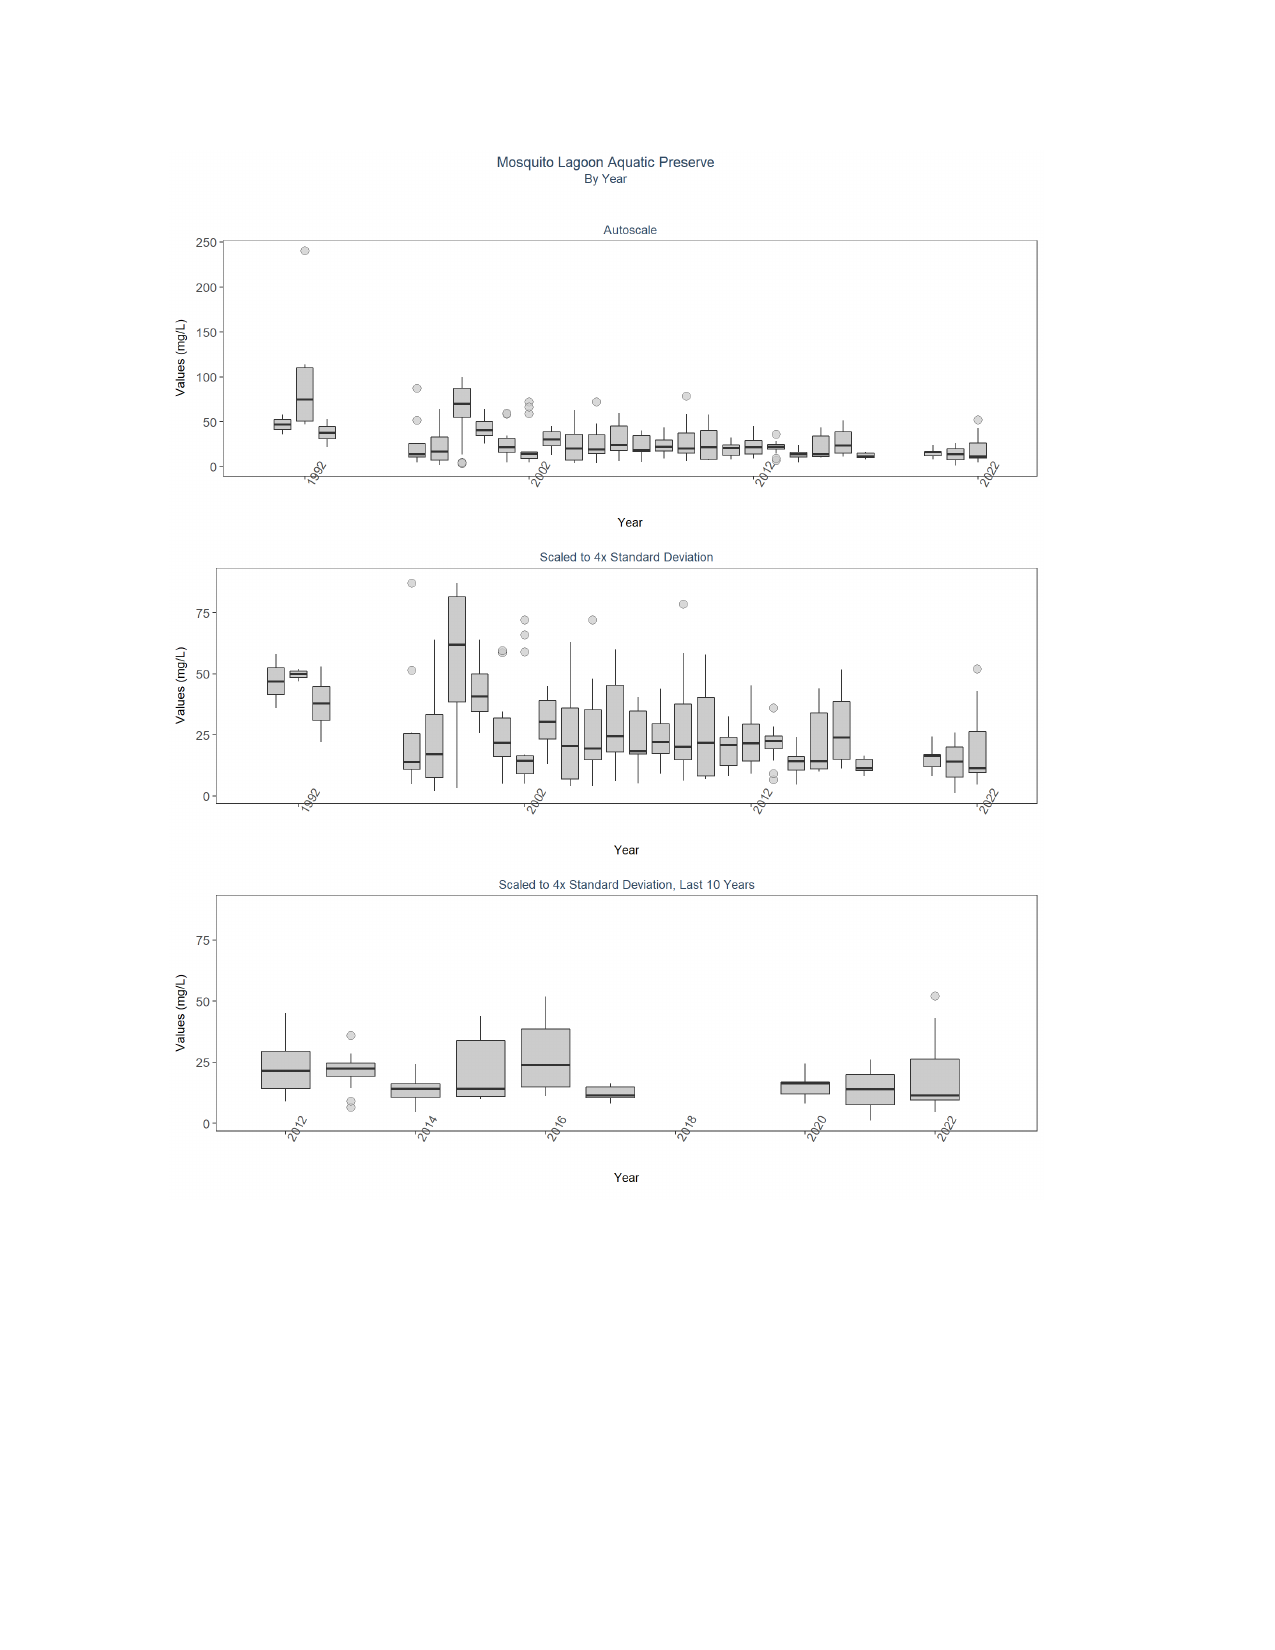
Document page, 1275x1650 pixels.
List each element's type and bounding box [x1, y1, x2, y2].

picture [168, 150, 1044, 1200]
